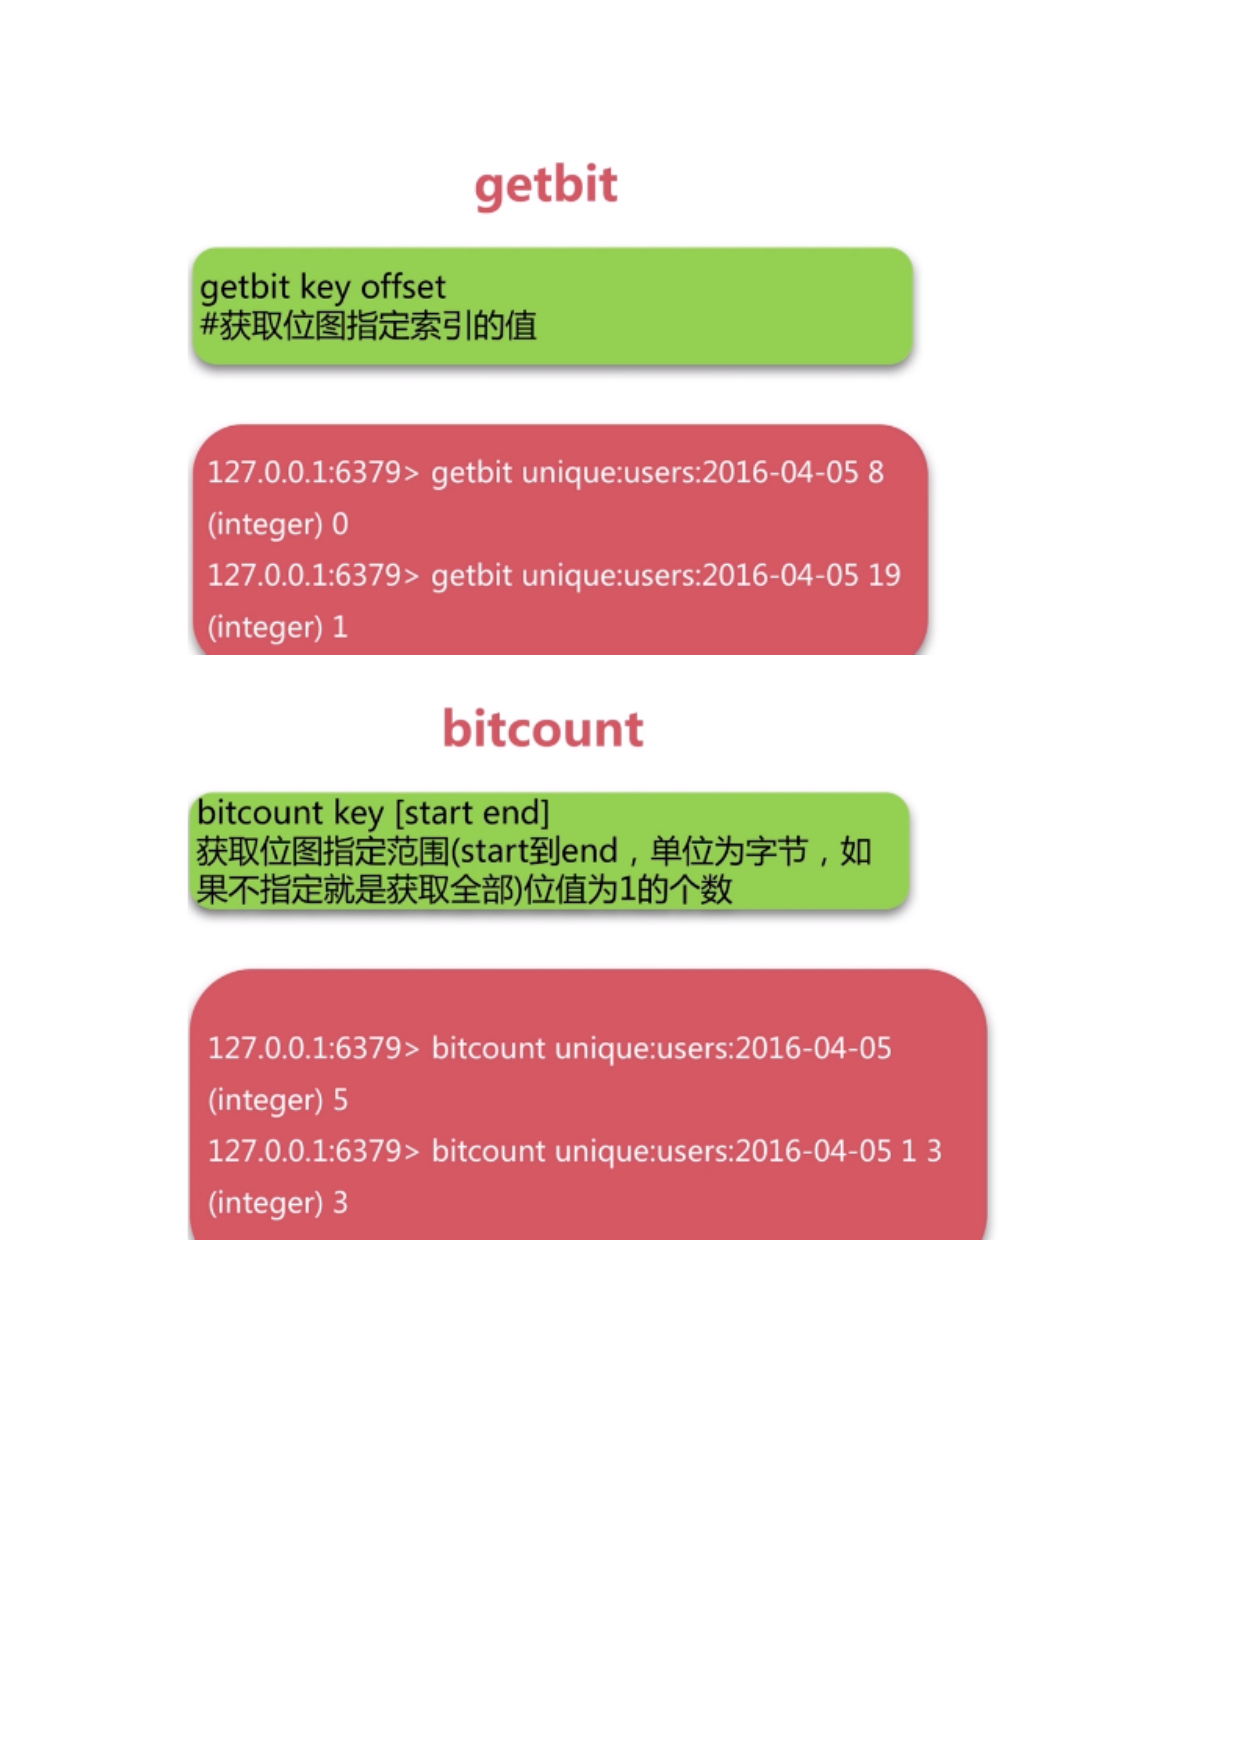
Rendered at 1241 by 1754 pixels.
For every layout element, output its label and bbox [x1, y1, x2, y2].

picture [187, 162, 1014, 655]
picture [187, 682, 1024, 1240]
